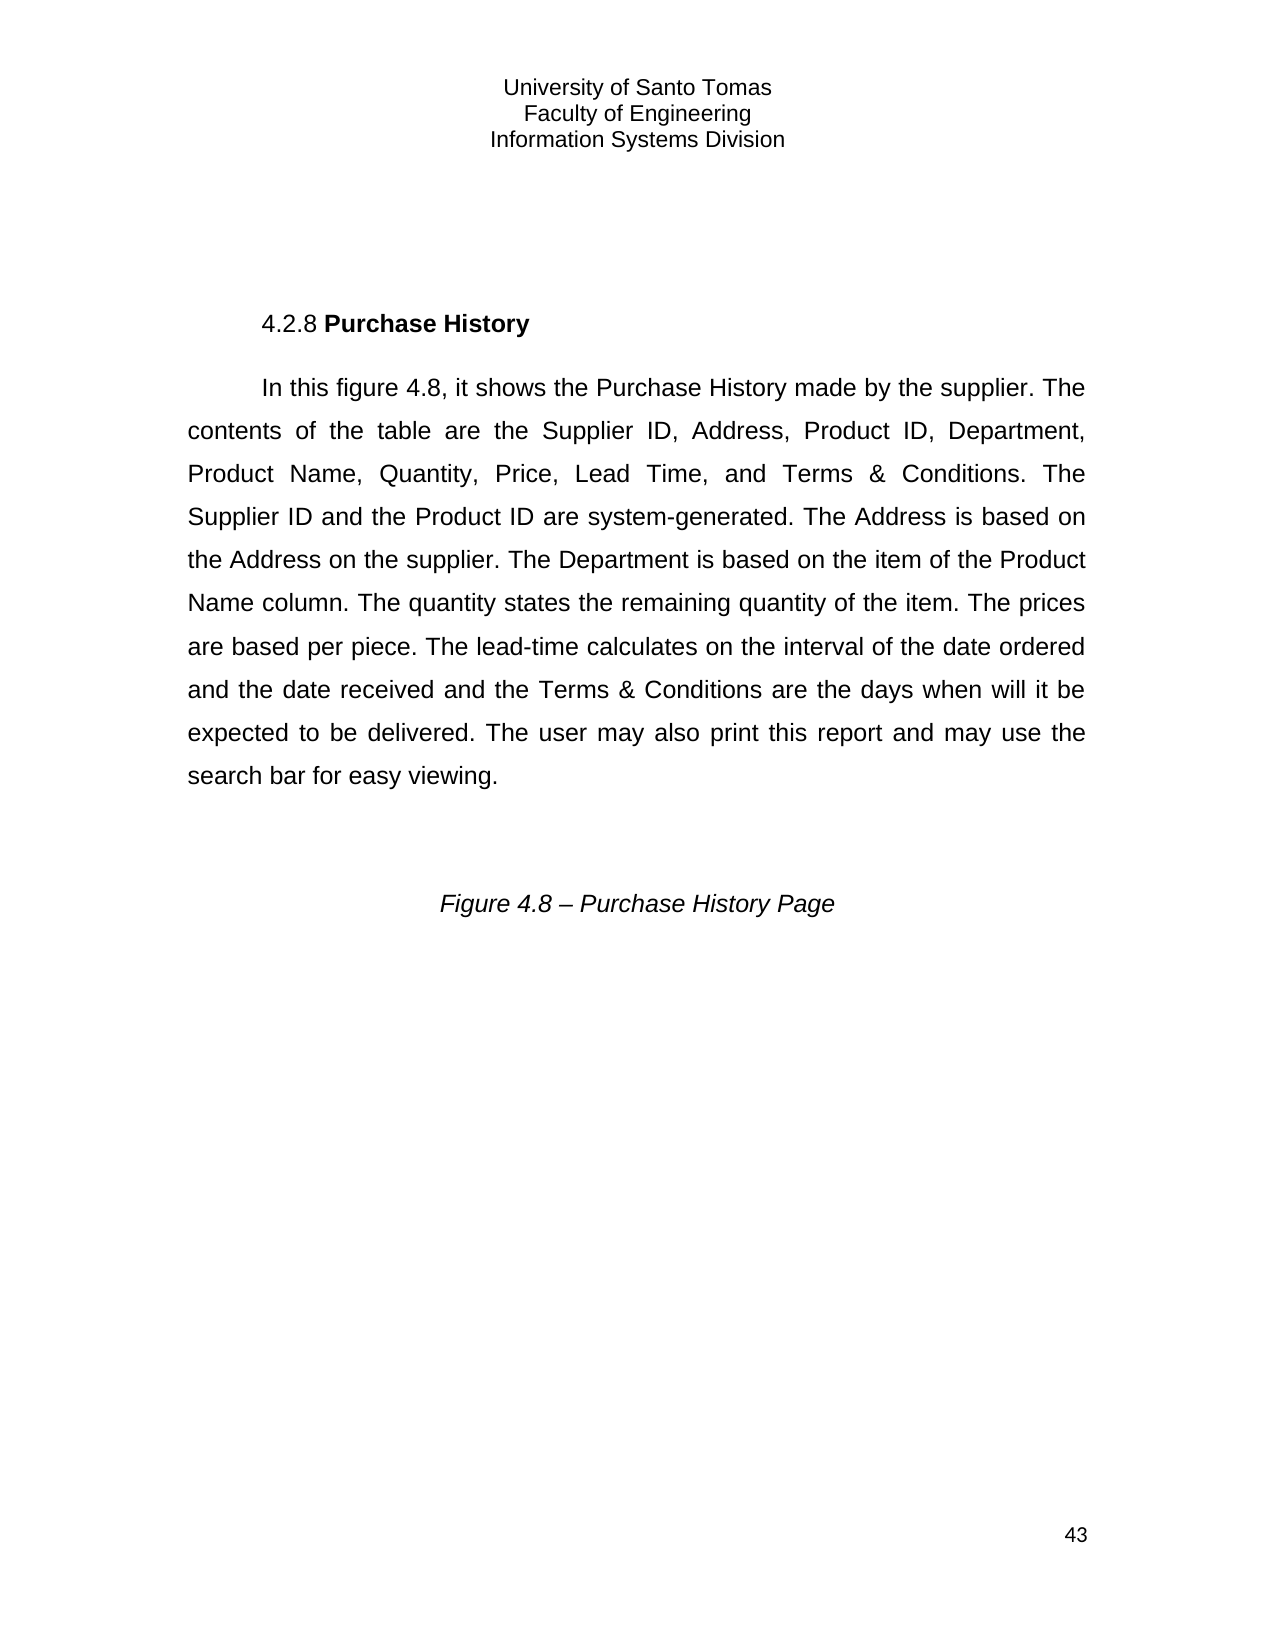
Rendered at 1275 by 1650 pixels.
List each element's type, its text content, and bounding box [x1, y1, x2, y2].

text Figure 4.8 – Purchase History Page [187, 889, 1087, 917]
text 4.2.8 Purchase History [187, 309, 1087, 337]
text In this figure 4.8, it shows the Purchase History made by the supplier. The contents of the table are the Supplier ID, Address, Product ID, Department, Product Name, Quantity, Price, Lead Time, and Terms & Conditions. The Supplier ID and the Product ID are system-generated. The Address is based on the Address on the supplier. The Department is based on the item of the Product Name column. The quantity states the remaining quantity of the item. The prices are based per piece. The lead-time calculates on the interval of the date ordered and the date received and the Terms & Conditions are the days when will it be expected to be delivered. The user may also print this report and may use the search bar for easy viewing. [187, 373, 1087, 789]
